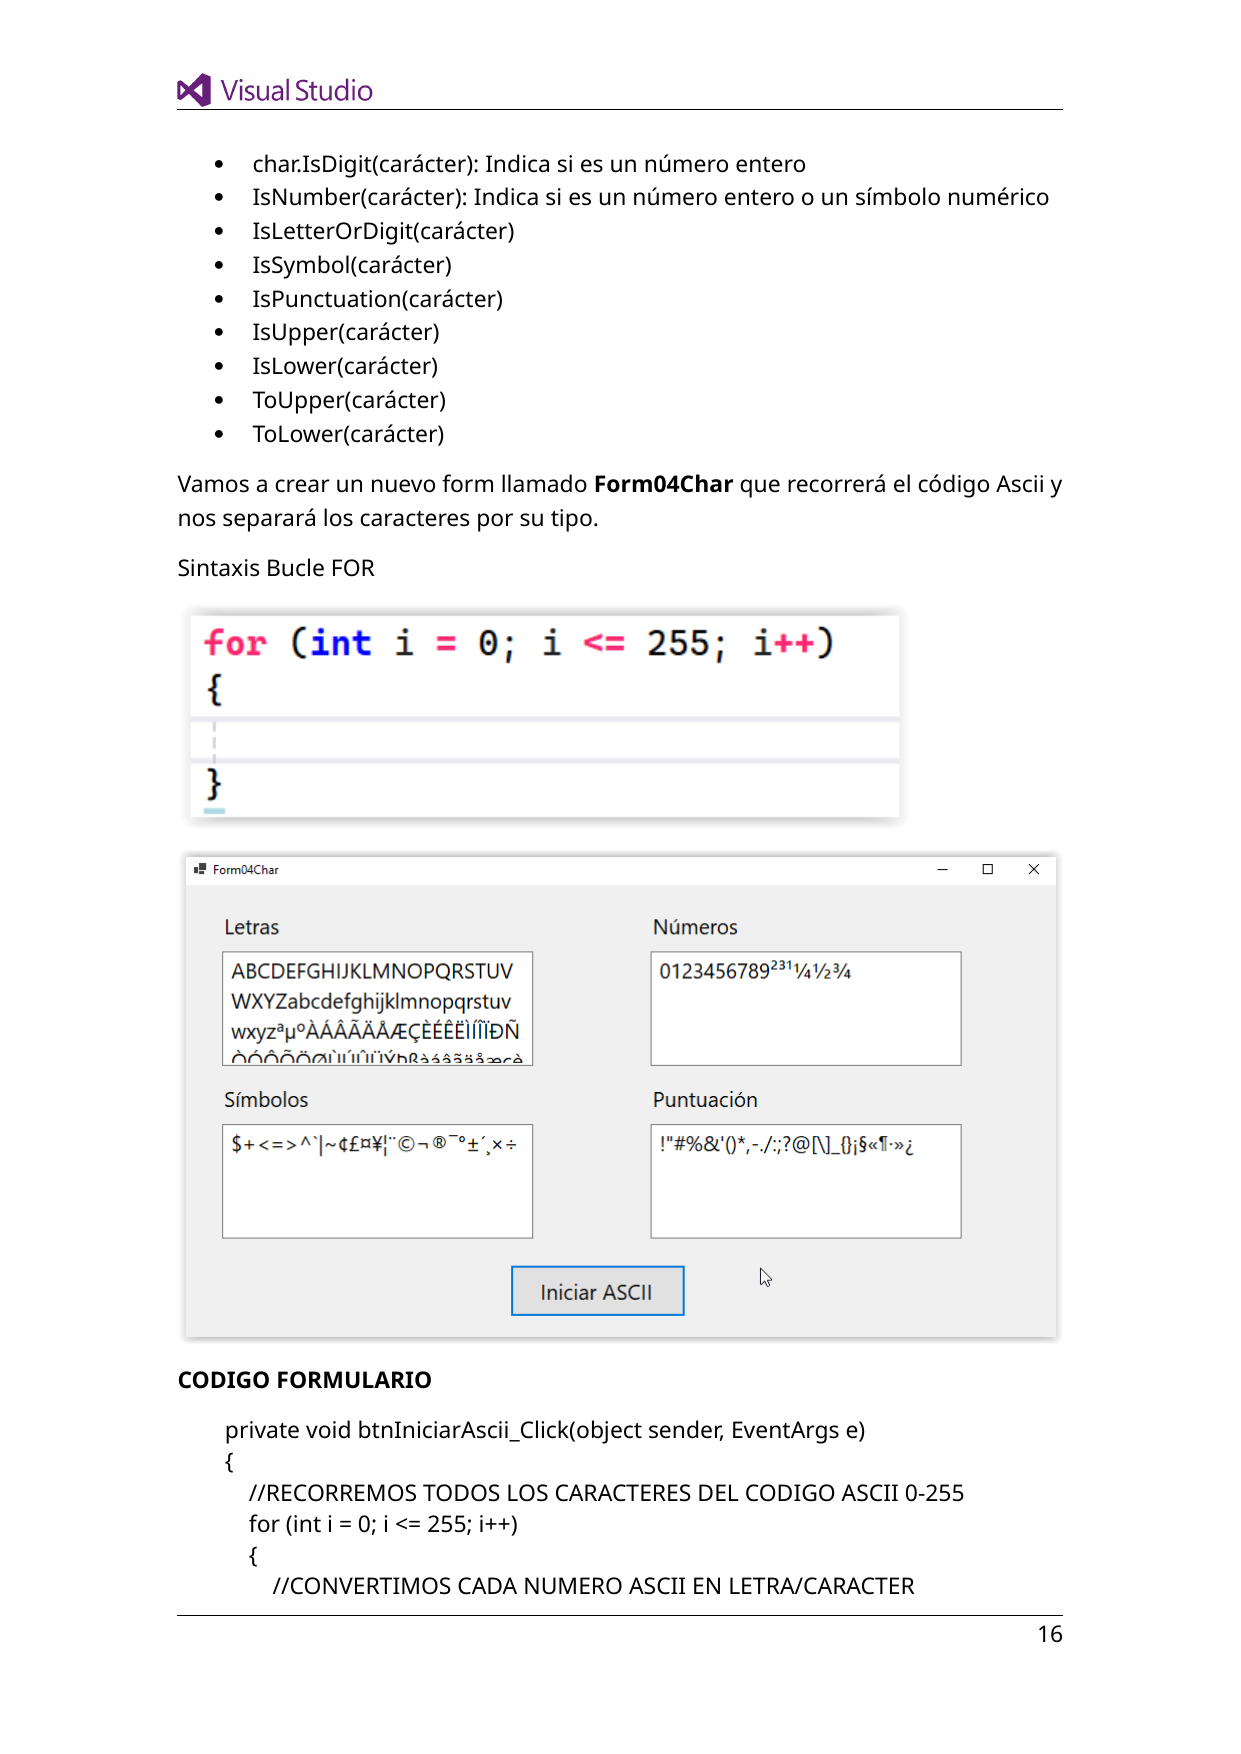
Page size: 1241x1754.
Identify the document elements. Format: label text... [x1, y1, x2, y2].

list IsLower(carácter) [215, 350, 1063, 381]
list IsLetterOrDigit(carácter) [215, 215, 1063, 246]
picture [177, 848, 1063, 1345]
picture [177, 602, 912, 830]
text for (int i = 0; i <= 255; i++) [177, 1508, 1063, 1539]
text { [177, 1445, 1063, 1476]
list IsNumber(carácter): Indica si es un número entero o un símbolo numérico [215, 181, 1063, 213]
picture [177, 73, 375, 107]
list IsUpper(carácter) [215, 316, 1063, 348]
text CODIGO FORMULARIO [177, 1363, 1063, 1395]
list char.IsDigit(carácter): Indica si es un número entero [215, 148, 1063, 179]
text //RECORREMOS TODOS LOS CARACTERES DEL CODIGO ASCII 0-255 [177, 1476, 1063, 1508]
text Sintaxis Bucle FOR [177, 552, 1063, 583]
list ToLower(carácter) [215, 418, 1063, 449]
text private void btnIniciarAscii_Click(object sender, EventArgs e) [177, 1414, 1063, 1445]
text //CONVERTIMOS CADA NUMERO ASCII EN LETRA/CARACTER [177, 1570, 1063, 1601]
list ToUpper(carácter) [215, 384, 1063, 415]
text Vamos a crear un nuevo form llamado Form04Char que recorrerá el código Ascii y nos separará los caracteres por su tipo. [177, 468, 1063, 533]
text { [177, 1539, 1063, 1570]
list IsPunctuation(carácter) [215, 283, 1063, 314]
list IsSymbol(carácter) [215, 249, 1063, 280]
